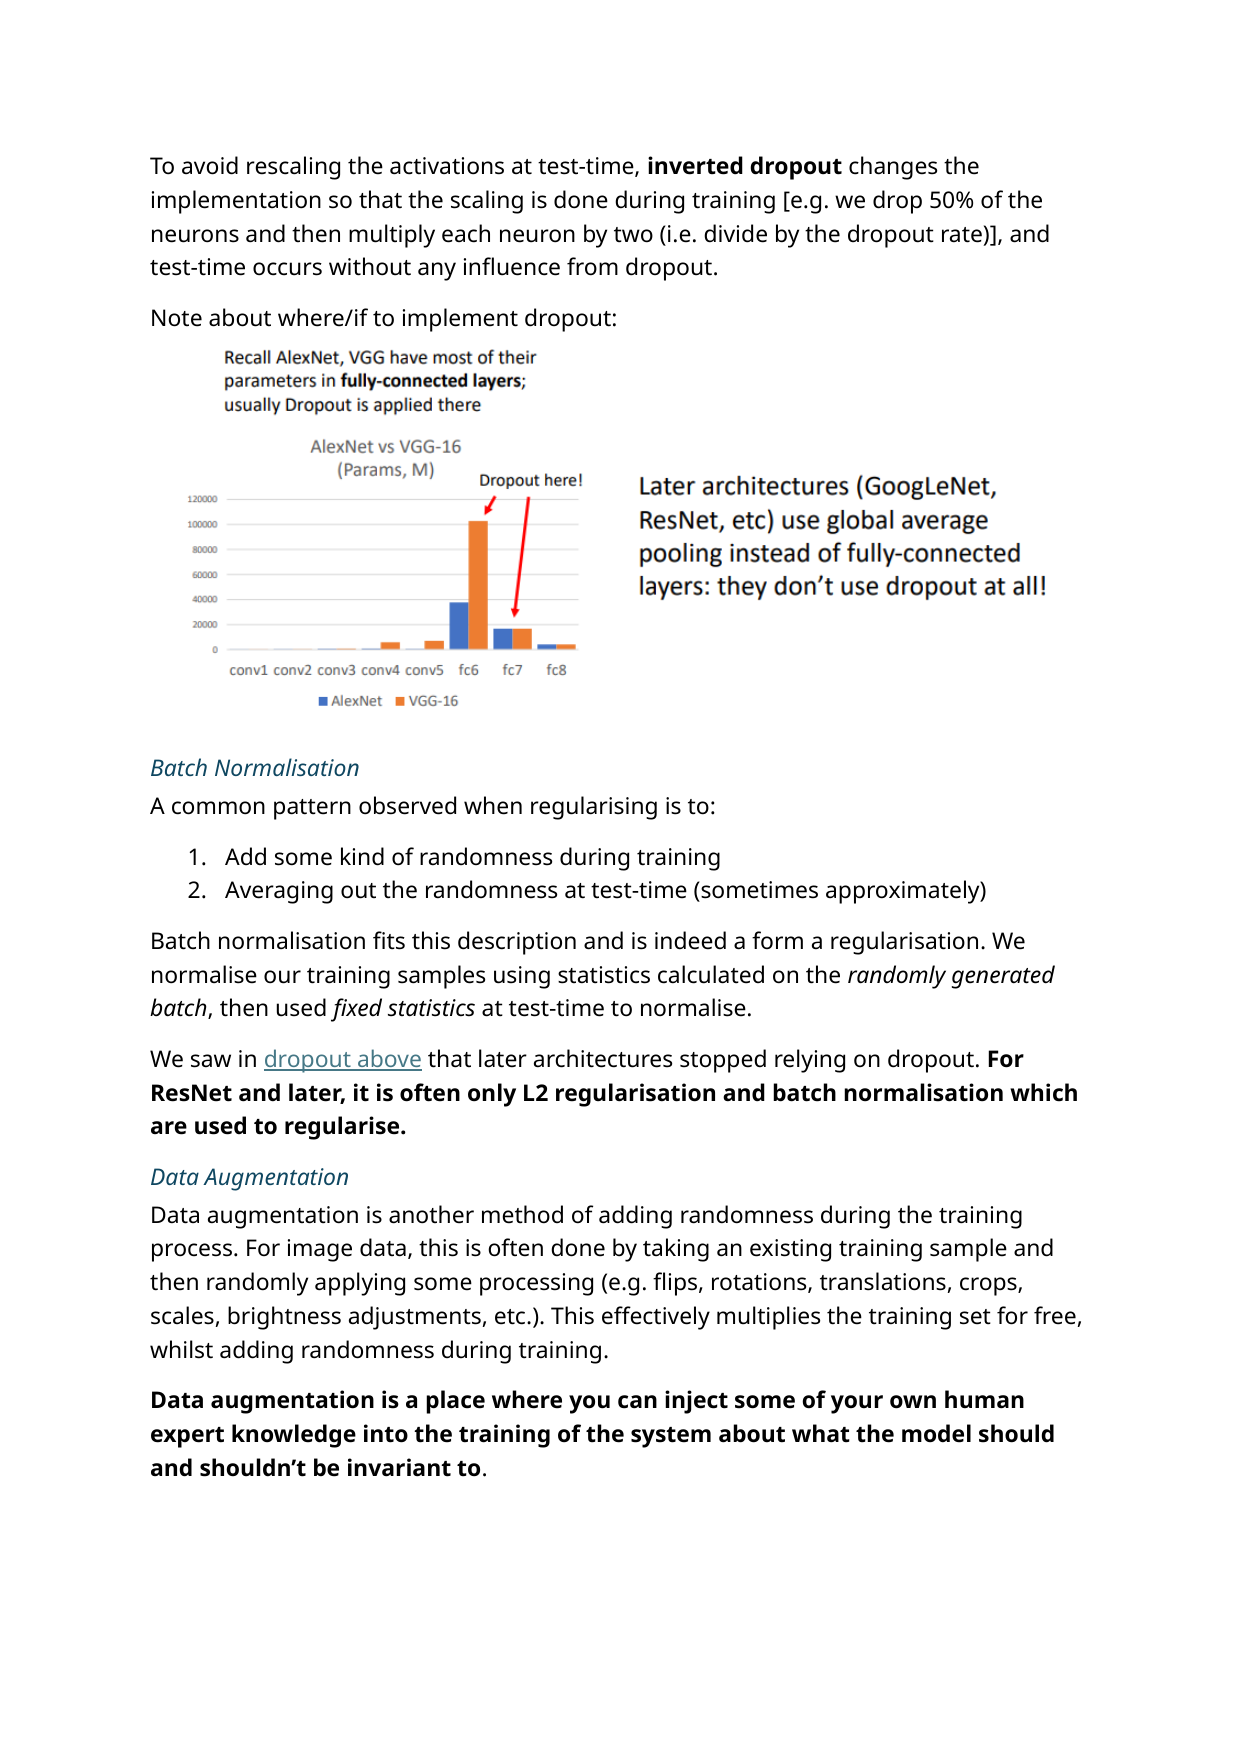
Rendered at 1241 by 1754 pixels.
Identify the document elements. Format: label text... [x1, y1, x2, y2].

text Data augmentation is a place where you can inject some of your own human expert knowledge into the training of the system about what the model should and shouldn’t be invariant to. [150, 1384, 1090, 1483]
text Note about where/if to implement dropout: [150, 302, 1090, 333]
text Data augmentation is another method of adding randomness during the training process. For image data, this is often done by taking an existing training sample and then randomly applying some processing (e.g. flips, rotations, translations, crops, scales, brightness adjustments, etc.). This effectively multiplies the training set for free, whilst adding randomness during training. [150, 1199, 1090, 1365]
picture [176, 347, 1057, 719]
text Batch normalisation fits this description and is indeed a form a regularisation. We normalise our training samples using statistics calculated on the randomly generated batch, then used fixed statistics at test-time to normalise. [150, 925, 1090, 1024]
list Averaging out the randomness at test-time (sometimes approximately) [187, 874, 1090, 906]
list Add some kind of randomness during training [187, 841, 1090, 872]
text A common pattern observed when regularising is to: [150, 790, 1090, 822]
text We saw in dropout above that later architectures stopped relying on dropout. For ResNet and later, it is often only L2 regularisation and batch normalisation which are used to regularise. [150, 1043, 1090, 1142]
subtitle Data Augmentation [150, 1161, 1090, 1192]
text To avoid rescaling the activations at test-time, inverted dropout changes the implementation so that the scaling is done during training [e.g. we drop 50% of the neurons and then multiply each neuron by two (i.e. divide by the dropout rate)], and test-time occurs without any influence from dropout. [150, 150, 1090, 282]
